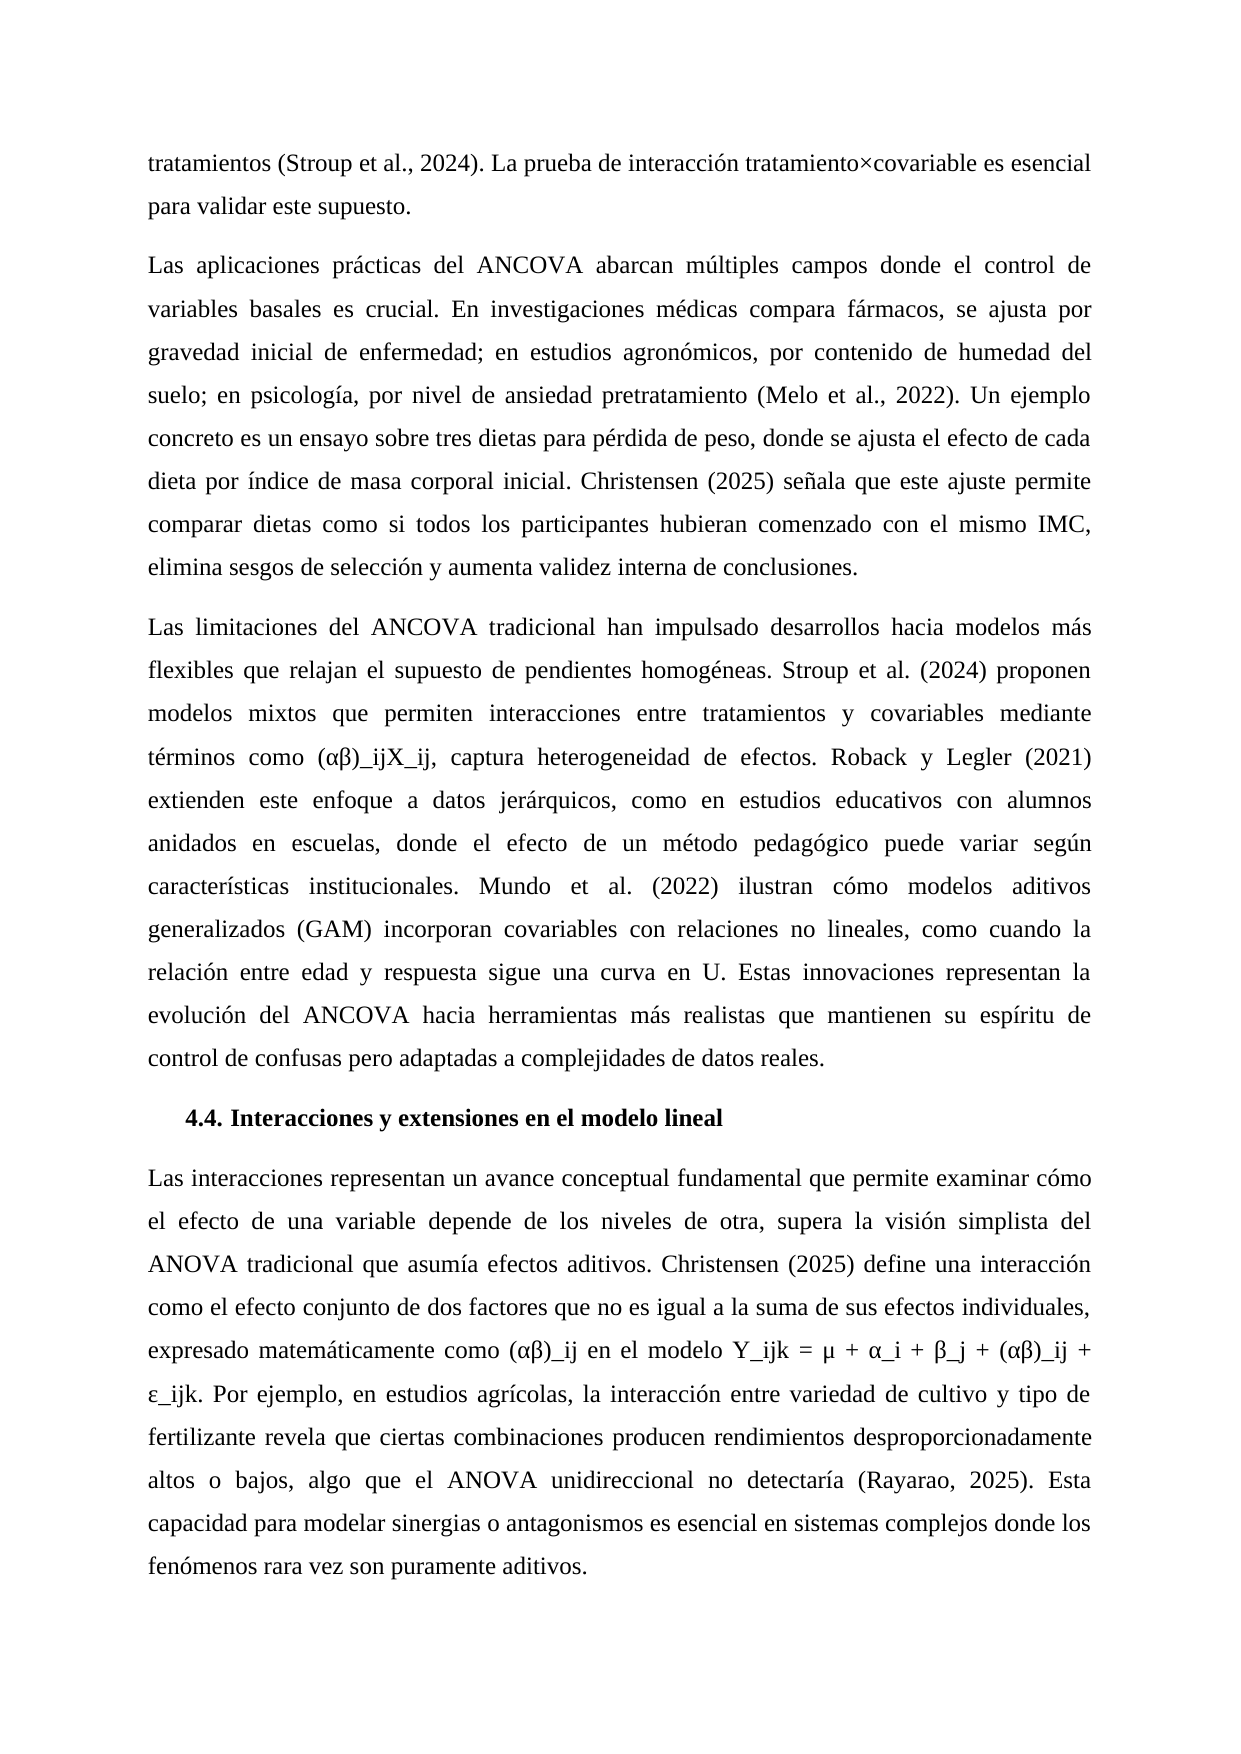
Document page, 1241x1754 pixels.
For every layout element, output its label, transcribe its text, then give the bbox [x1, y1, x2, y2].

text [148, 148, 1092, 219]
text Las aplicaciones prácticas del ANCOVA abarcan múltiples campos donde el control de variables basales es crucial. En investigaciones médicas compara fármacos, se ajusta por gravedad inicial de enfermedad; en estudios agronómicos, por contenido de humedad del suelo; en psicología, por nivel de ansiedad pretratamiento (Melo et al., 2022). Un ejemplo concreto es un ensayo sobre tres dietas para pérdida de peso, donde se ajusta el efecto de cada dieta por índice de masa corporal inicial. Christensen (2025) señala que este ajuste permite comparar dietas como si todos los participantes hubieran comenzado con el mismo IMC, elimina sesgos de selección y aumenta validez interna de conclusiones. [148, 251, 1092, 581]
text Las limitaciones del ANCOVA tradicional han impulsado desarrollos hacia modelos más flexibles que relajan el supuesto de pendientes homogéneas. Stroup et al. (2024) proponen modelos mixtos que permiten interacciones entre tratamientos y covariables mediante términos como (αβ)_ijX_ij, captura heterogeneidad de efectos. Roback y Legler (2021) extienden este enfoque a datos jerárquicos, como en estudios educativos con alumnos anidados en escuelas, donde el efecto de un método pedagógico puede variar según características institucionales. Mundo et al. (2022) ilustran cómo modelos aditivos generalizados (GAM) incorporan covariables con relaciones no lineales, como cuando la relación entre edad y respuesta sigue una curva en U. Estas innovaciones representan la evolución del ANCOVA hacia herramientas más realistas que mantienen su espíritu de control de confusas pero adaptadas a complejidades de datos reales. [148, 612, 1092, 1072]
subtitle Interacciones y extensiones en el modelo lineal [185, 1103, 1092, 1132]
text Las interacciones representan un avance conceptual fundamental que permite examinar cómo el efecto de una variable depende de los niveles de otra, supera la visión simplista del ANOVA tradicional que asumía efectos aditivos. Christensen (2025) define una interacción como el efecto conjunto de dos factores que no es igual a la suma de sus efectos individuales, expresado matemáticamente como (αβ)_ij en el modelo Y_ijk = μ + α_i + β_j + (αβ)_ij + ε_ijk. Por ejemplo, en estudios agrícolas, la interacción entre variedad de cultivo y tipo de fertilizante revela que ciertas combinaciones producen rendimientos desproporcionadamente altos o bajos, algo que el ANOVA unidireccional no detectaría (Rayarao, 2025). Esta capacidad para modelar sinergias o antagonismos es esencial en sistemas complejos donde los fenómenos rara vez son puramente aditivos. [148, 1163, 1092, 1580]
